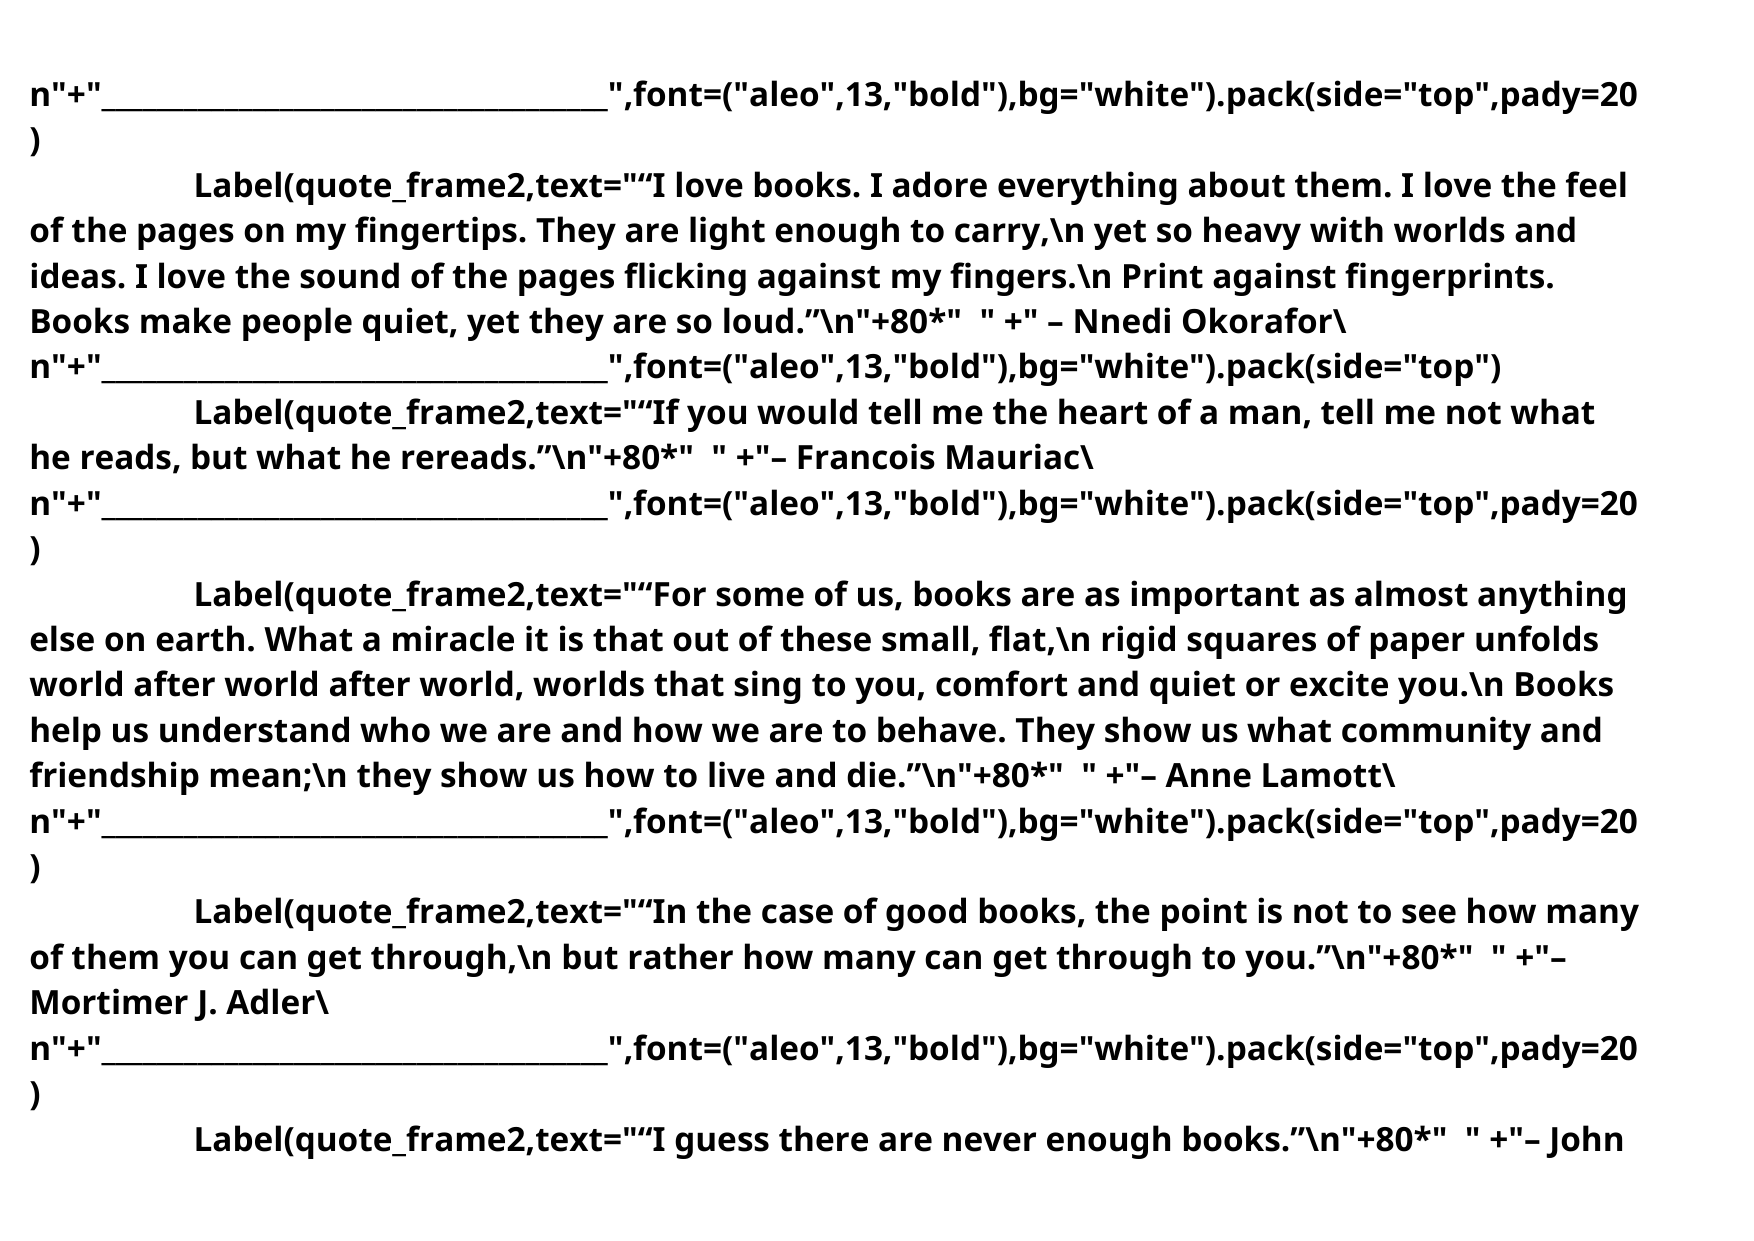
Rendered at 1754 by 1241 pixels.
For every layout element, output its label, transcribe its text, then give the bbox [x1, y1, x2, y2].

text Label(quote_frame2,text="“For some of us, books are as important as almost anything else on earth. What a miracle it is that out of these small, flat,\n rigid squares of paper unfolds world after world after world, worlds that sing to you, comfort and quiet or excite you.\n Books help us understand who we are and how we are to behave. They show us what community and friendship mean;\n they show us how to live and die.”\n"+80*" " +"– Anne Lamott\n"+"_____________________________________",font=("aleo",13,"bold"),bg="white").pack(side="top",pady=20) [29, 570, 1643, 888]
text Label(quote_frame2,text="“In the case of good books, the point is not to see how many of them you can get through,\n but rather how many can get through to you.”\n"+80*" " +"– Mortimer J. Adler\n"+"_____________________________________",font=("aleo",13,"bold"),bg="white").pack(side="top",pady=20) [29, 888, 1643, 1115]
text Label(quote_frame2,text="“If you would tell me the heart of a man, tell me not what he reads, but what he rereads.”\n"+80*" " +"– Francois Mauriac\n"+"_____________________________________",font=("aleo",13,"bold"),bg="white").pack(side="top",pady=20) [29, 389, 1643, 570]
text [29, 1115, 1643, 1161]
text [29, 71, 1643, 162]
text Label(quote_frame2,text="“I love books. I adore everything about them. I love the feel of the pages on my fingertips. They are light enough to carry,\n yet so heavy with worlds and ideas. I love the sound of the pages flicking against my fingers.\n Print against fingerprints. Books make people quiet, yet they are so loud.”\n"+80*" " +" – Nnedi Okorafor\n"+"_____________________________________",font=("aleo",13,"bold"),bg="white").pack(side="top") [29, 162, 1643, 389]
